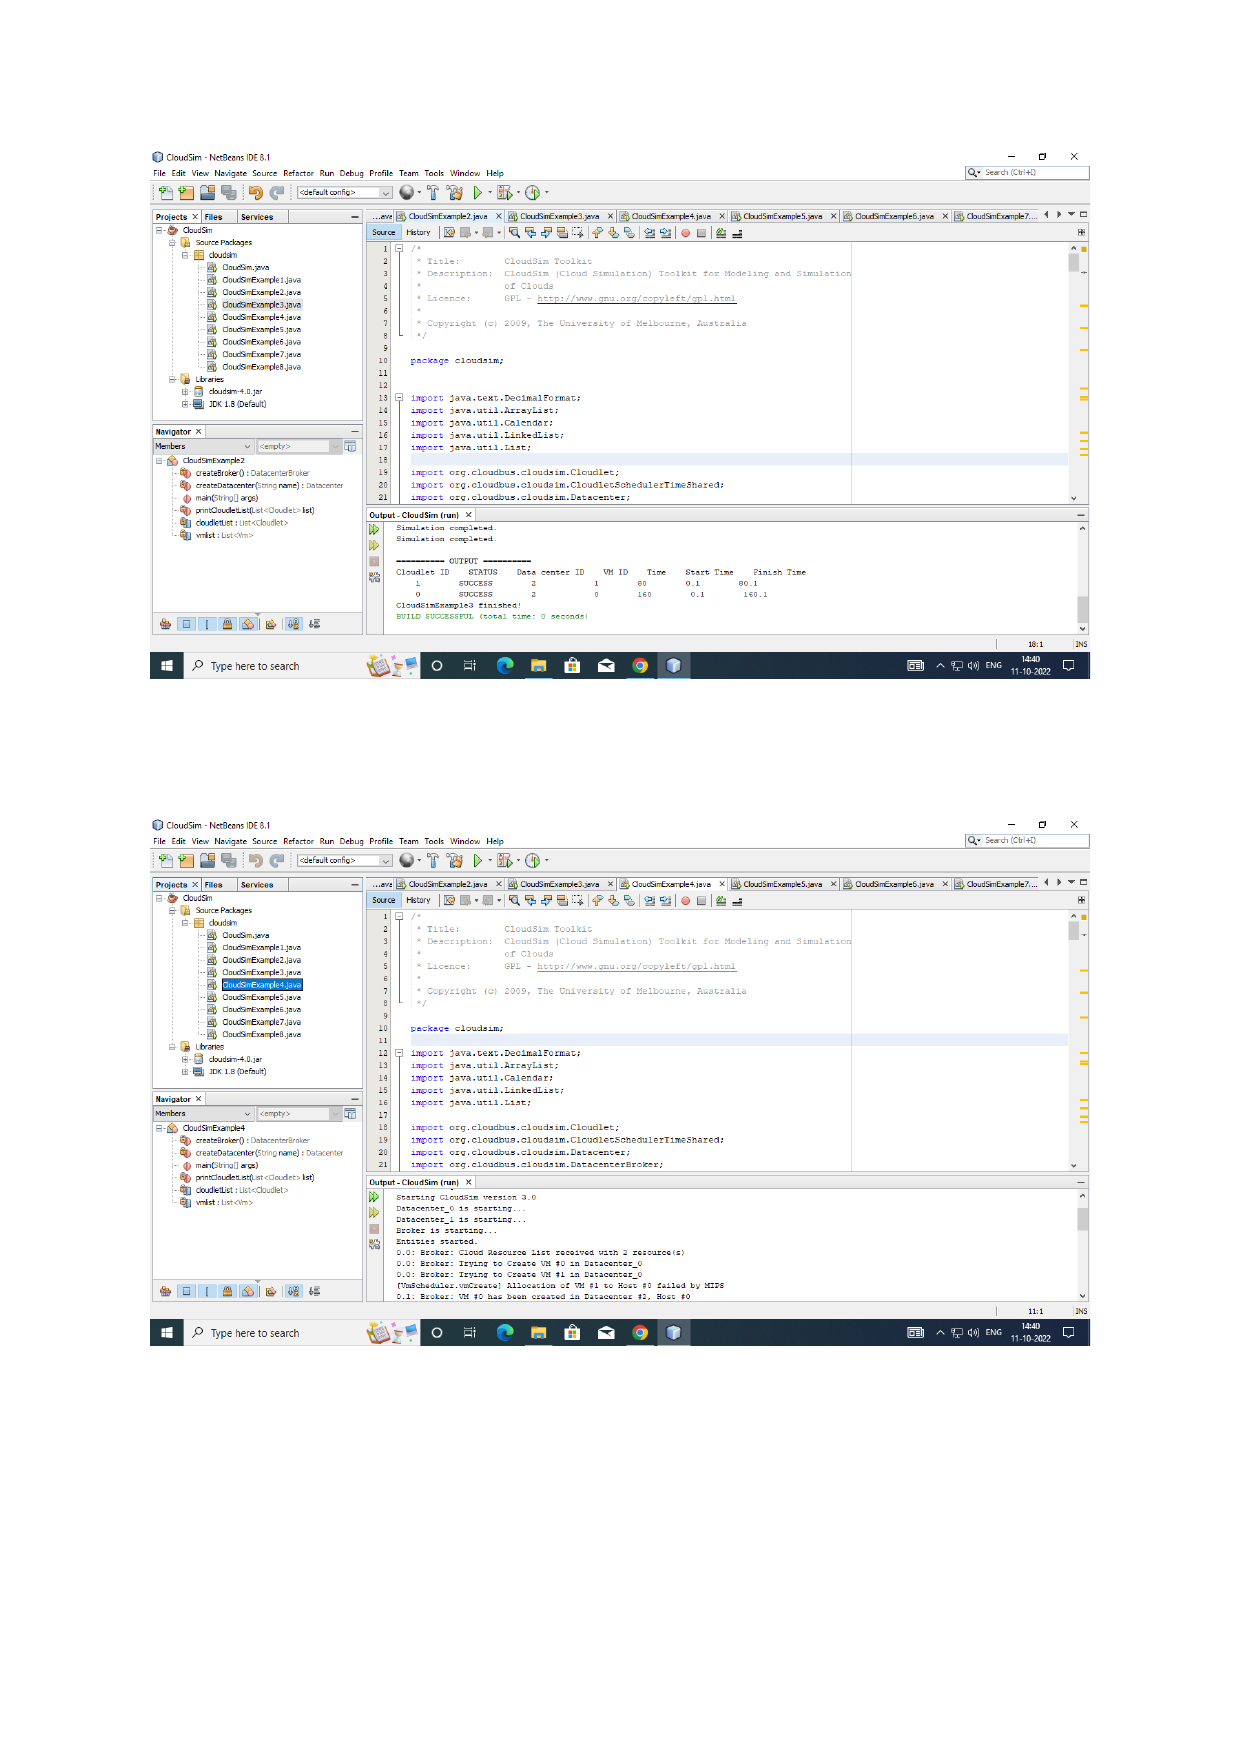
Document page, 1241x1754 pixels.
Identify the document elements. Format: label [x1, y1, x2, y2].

picture [150, 150, 1091, 679]
picture [150, 817, 1091, 1346]
